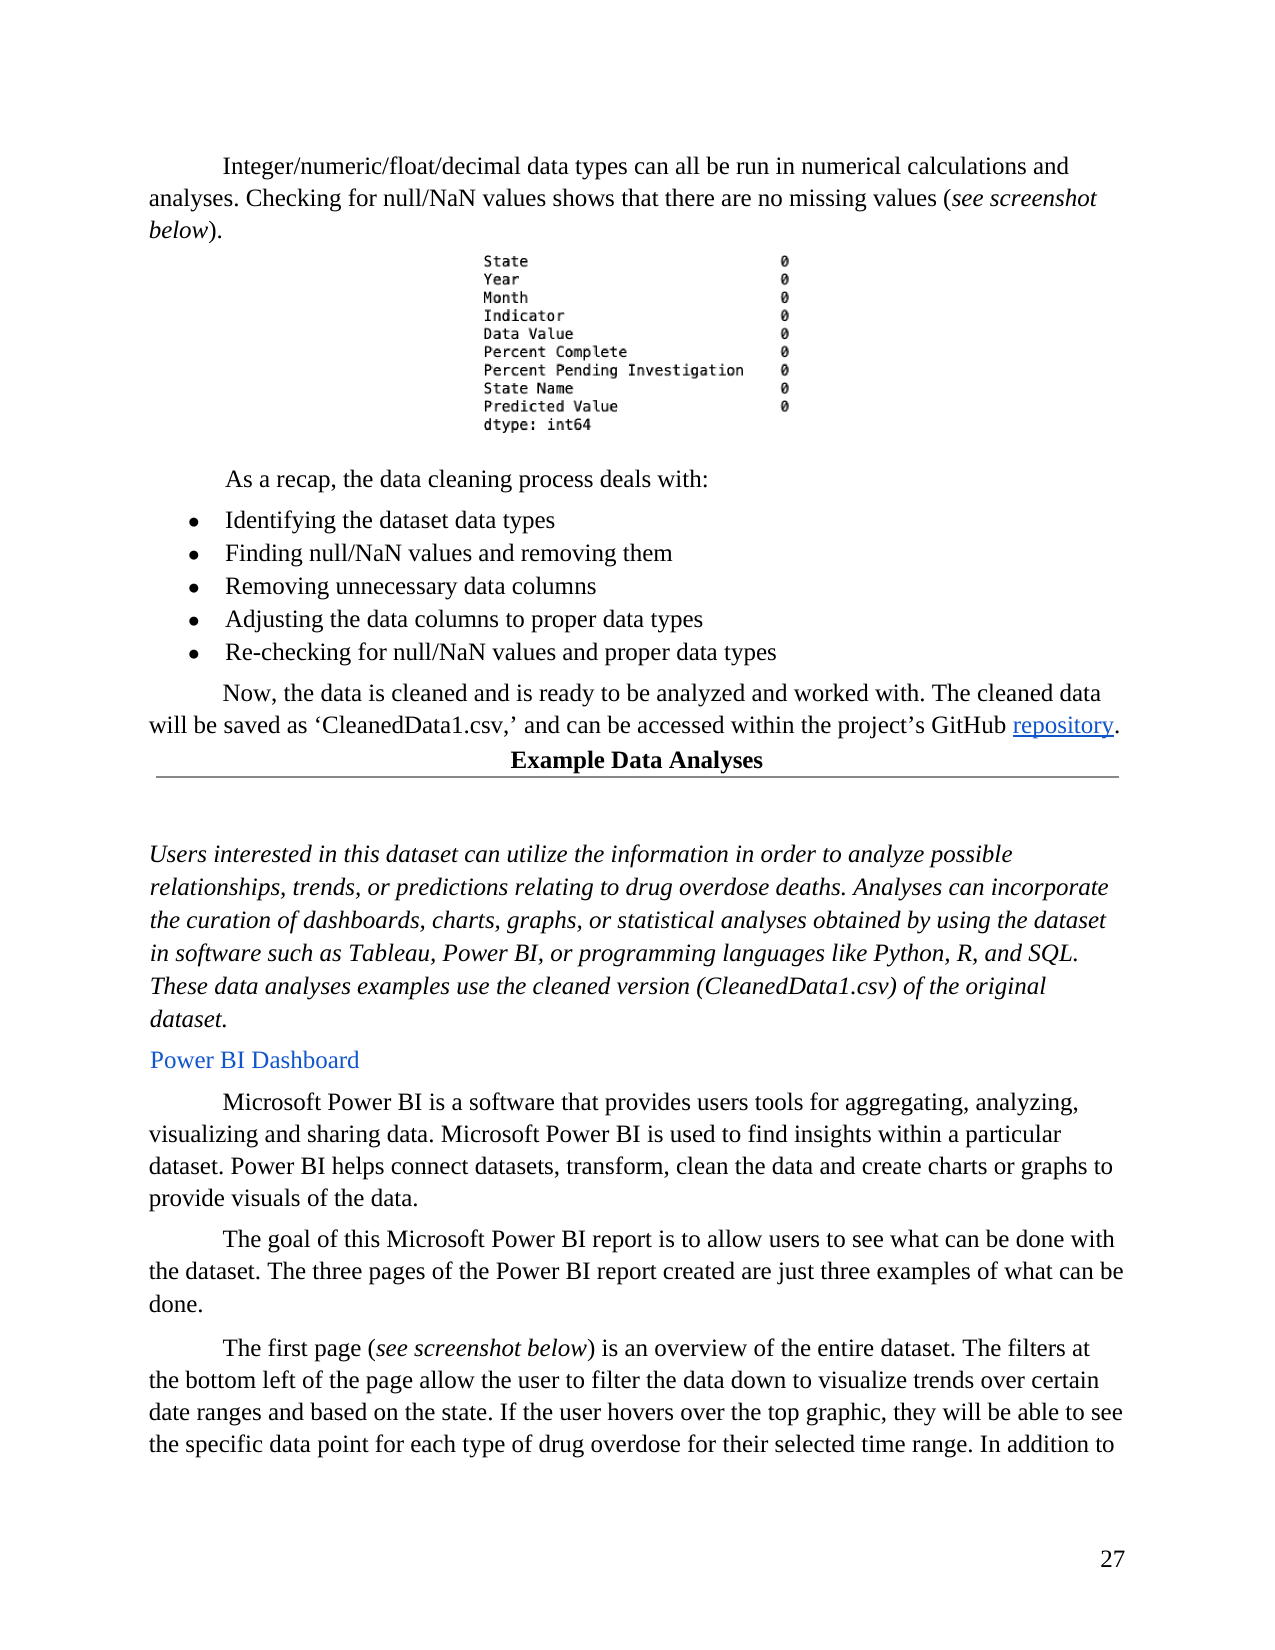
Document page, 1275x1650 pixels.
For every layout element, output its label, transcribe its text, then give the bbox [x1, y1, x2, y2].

text Users interested in this dataset can utilize the information in order to analyze possible relationships, trends, or predictions relating to drug overdose deaths. Analyses can incorporate the curation of dashboards, charts, graphs, or statistical analyses obtained by using the dataset in software such as Tableau, Power BI, or programming languages like Python, R, and SQL. These data analyses examples use the cleaned version (CleanedData1.csv) of the original dataset. [148, 839, 1125, 1033]
list Identifying the dataset data types [187, 505, 1124, 534]
list Removing unnecessary data columns [187, 571, 1124, 600]
text Integer/numeric/float/decimal data types can all be run in numerical calculations and analyses. Checking for null/NaN values shows that there are no missing values (see screenshot below). [148, 151, 1124, 244]
text Now, the data is cleaned and is ready to be analyzed and worked with. The cleaned data will be saved as ‘CleanedData1.csv,’ and can be accessed within the project’s GitHub repository. [148, 678, 1124, 739]
text The goal of this Microsoft Power BI report is to allow users to see what can be done with the dataset. The three pages of the Power BI report created are just three examples of what can be done. [148, 1224, 1124, 1317]
list Re-checking for null/NaN values and proper data types [187, 637, 1124, 666]
text Microsoft Power BI is a software that provides users tools for aggregating, analyzing, visualizing and sharing data. Microsoft Power BI is used to find insights within a particular dataset. Power BI helps connect datasets, transform, clean the data and create charts or graphs to provide visuals of the data. [148, 1087, 1124, 1212]
list Finding null/NaN values and removing them [187, 538, 1124, 567]
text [148, 1333, 1124, 1458]
text As a recap, the data cleaning process deals with: [225, 464, 1124, 493]
list Adjusting the data columns to proper data types [187, 604, 1124, 633]
picture [473, 248, 802, 438]
subtitle Example Data Analyses [150, 746, 1124, 774]
subtitle Power BI Dashboard [150, 1046, 1125, 1074]
